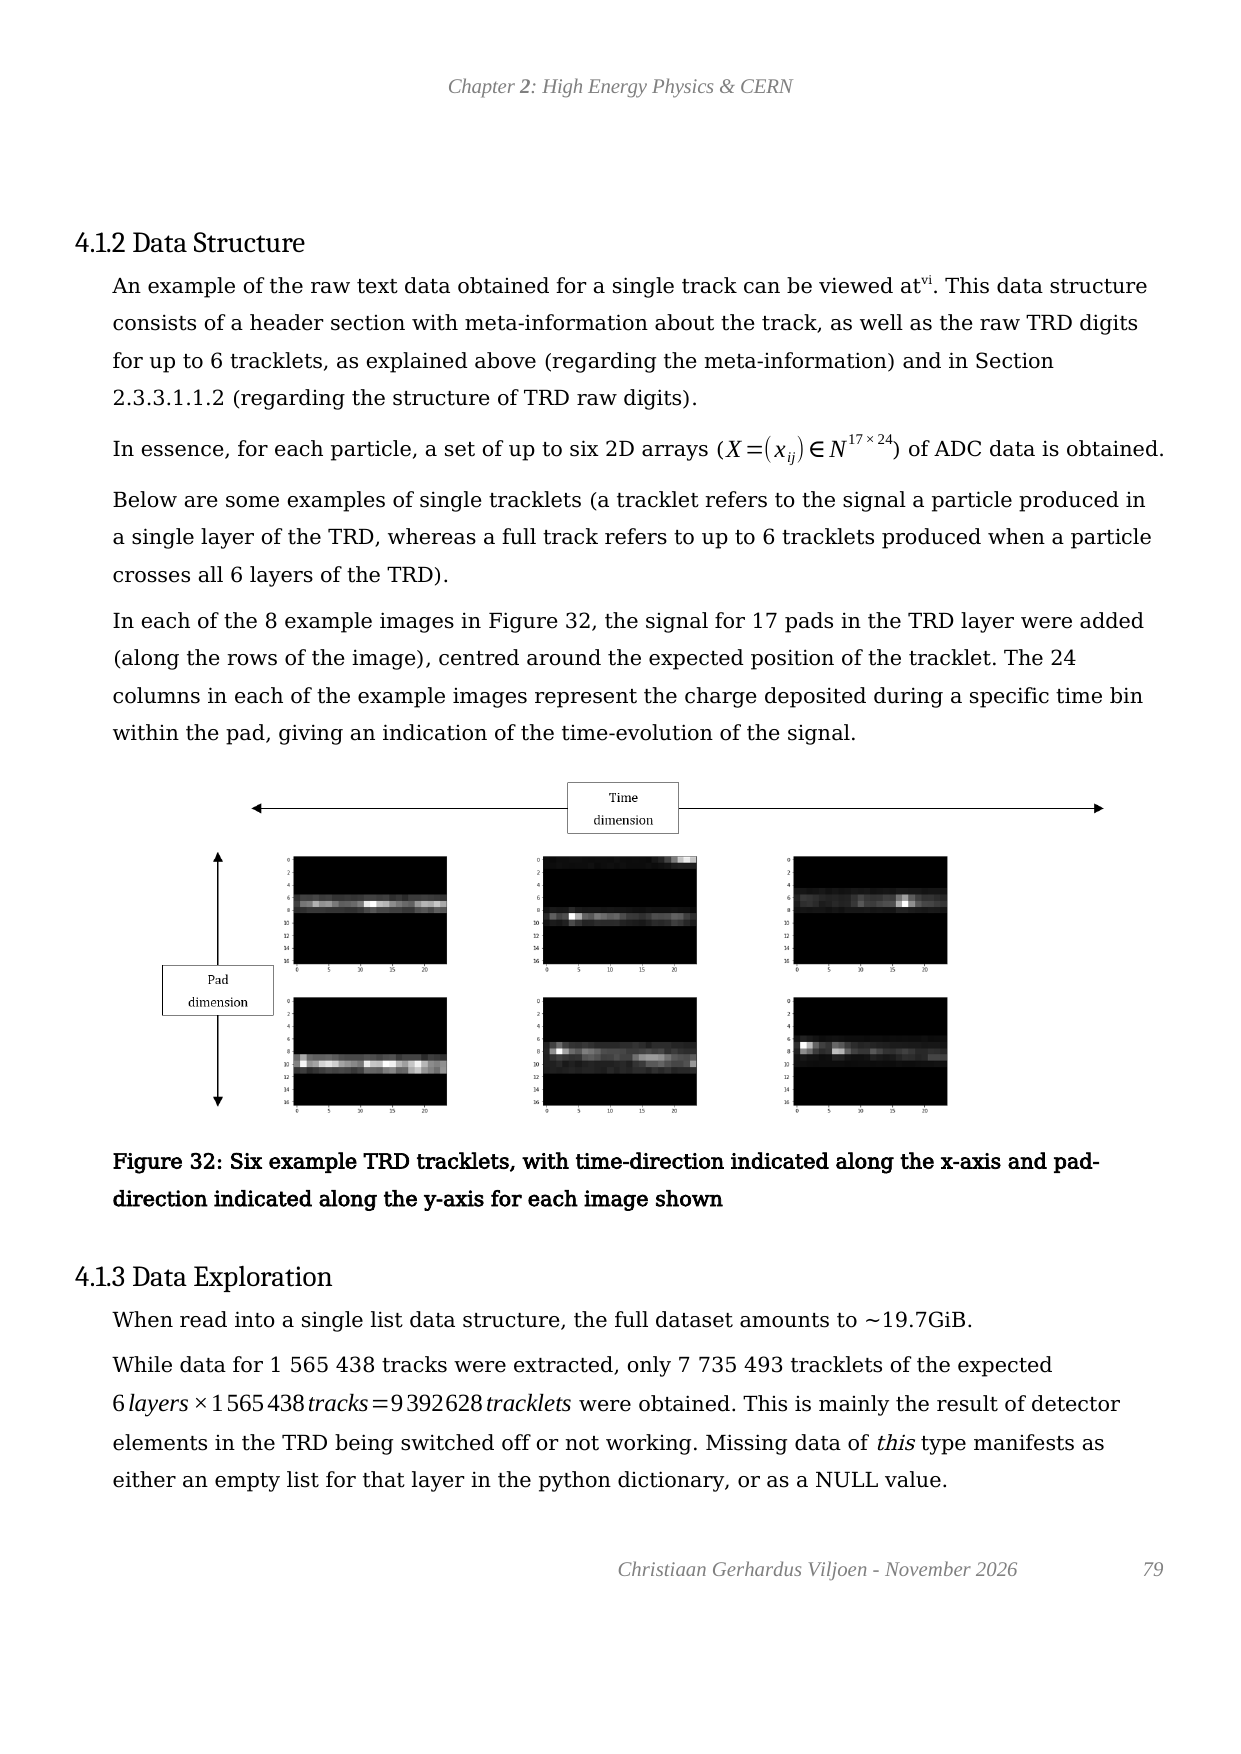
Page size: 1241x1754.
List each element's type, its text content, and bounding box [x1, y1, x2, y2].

text While data for 1 565 438 tracks were extracted, only 7 735 493 tracklets of the expected were obtained. This is mainly the result of detector elements in the TRD being switched off or not working. Missing data of this type manifests as either an empty list for that layer in the python dictionary, or as a NULL value. [112, 1352, 1165, 1492]
text Figure 32: Six example TRD tracklets, with time-direction indicated along the x-axis and pad-direction indicated along the y-axis for each image shown [112, 1148, 1165, 1210]
text Below are some examples of single tracklets (a tracklet refers to the signal a particle produced in a single layer of the TRD, whereas a full track refers to up to 6 tracklets produced when a particle crosses all 6 layers of the TRD). [112, 487, 1165, 587]
text When read into a single list data structure, the full dataset amounts to ~19.7GiB. [112, 1306, 1165, 1331]
text In essence, for each particle, a set of up to six 2D arrays () of ADC data is obtained. [112, 431, 1165, 466]
subtitle Data Structure [75, 227, 1165, 260]
picture [160, 765, 1118, 1127]
text An example of the raw text data obtained for a single track can be viewed at. This data structure consists of a header section with meta-information about the track, as well as the raw TRD digits for up to 6 tracklets, as explained above (regarding the meta-information) and in Section 2.3.3.1.1.2 (regarding the structure of TRD raw digits). [112, 273, 1165, 410]
subtitle Data Exploration [75, 1260, 1165, 1294]
text In each of the 8 example images in Figure 32, the signal for 17 pads in the TRD layer were added (along the rows of the image), centred around the expected position of the tracklet. The 24 columns in each of the example images represent the charge deposited during a specific time bin within the pad, giving an indication of the time-evolution of the signal. [112, 607, 1165, 745]
